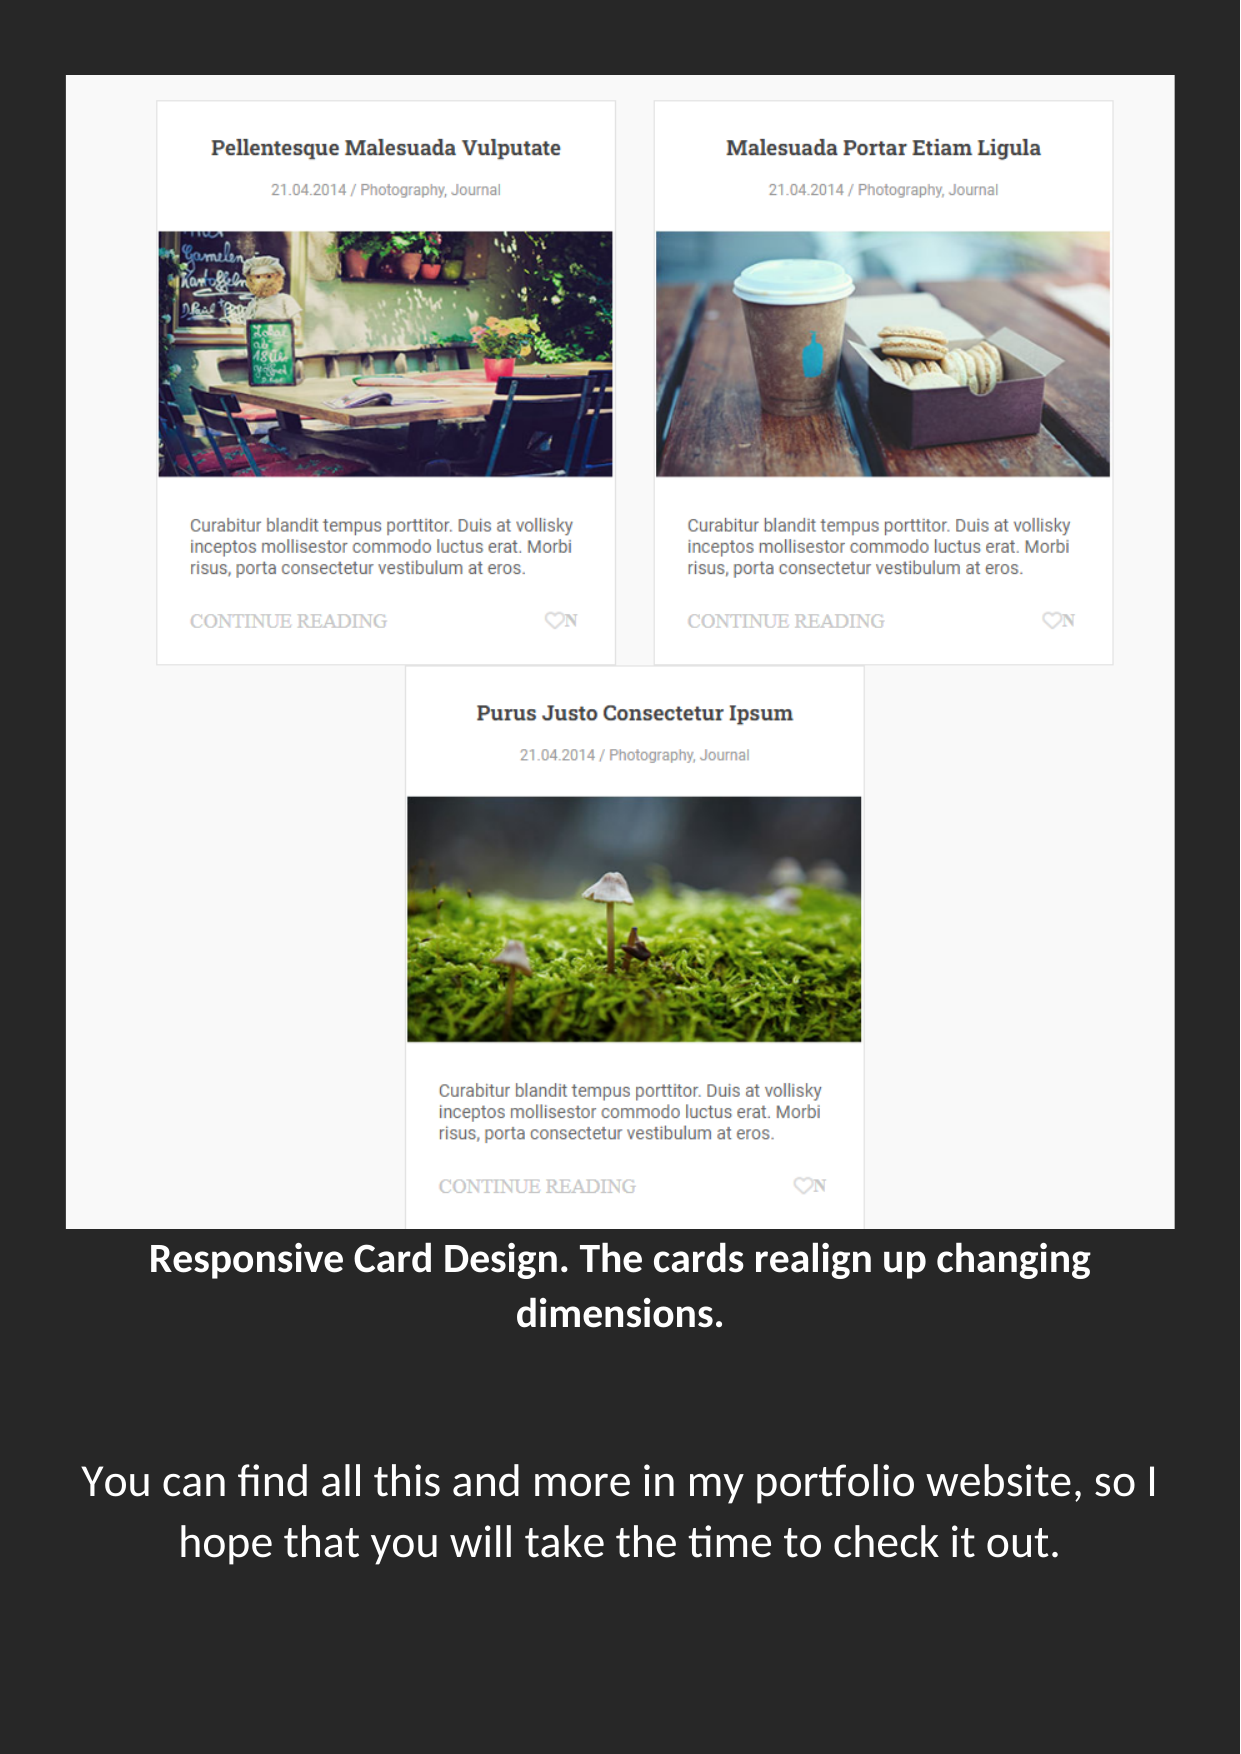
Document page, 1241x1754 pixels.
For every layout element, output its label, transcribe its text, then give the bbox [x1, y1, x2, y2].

text You can find all this and more in my portfolio website, so I hope that you will take the time to check it out. [75, 1452, 1165, 1569]
picture [65, 75, 1175, 1229]
text Responsive Card Design. The cards realign up changing dimensions. [75, 1229, 1165, 1338]
